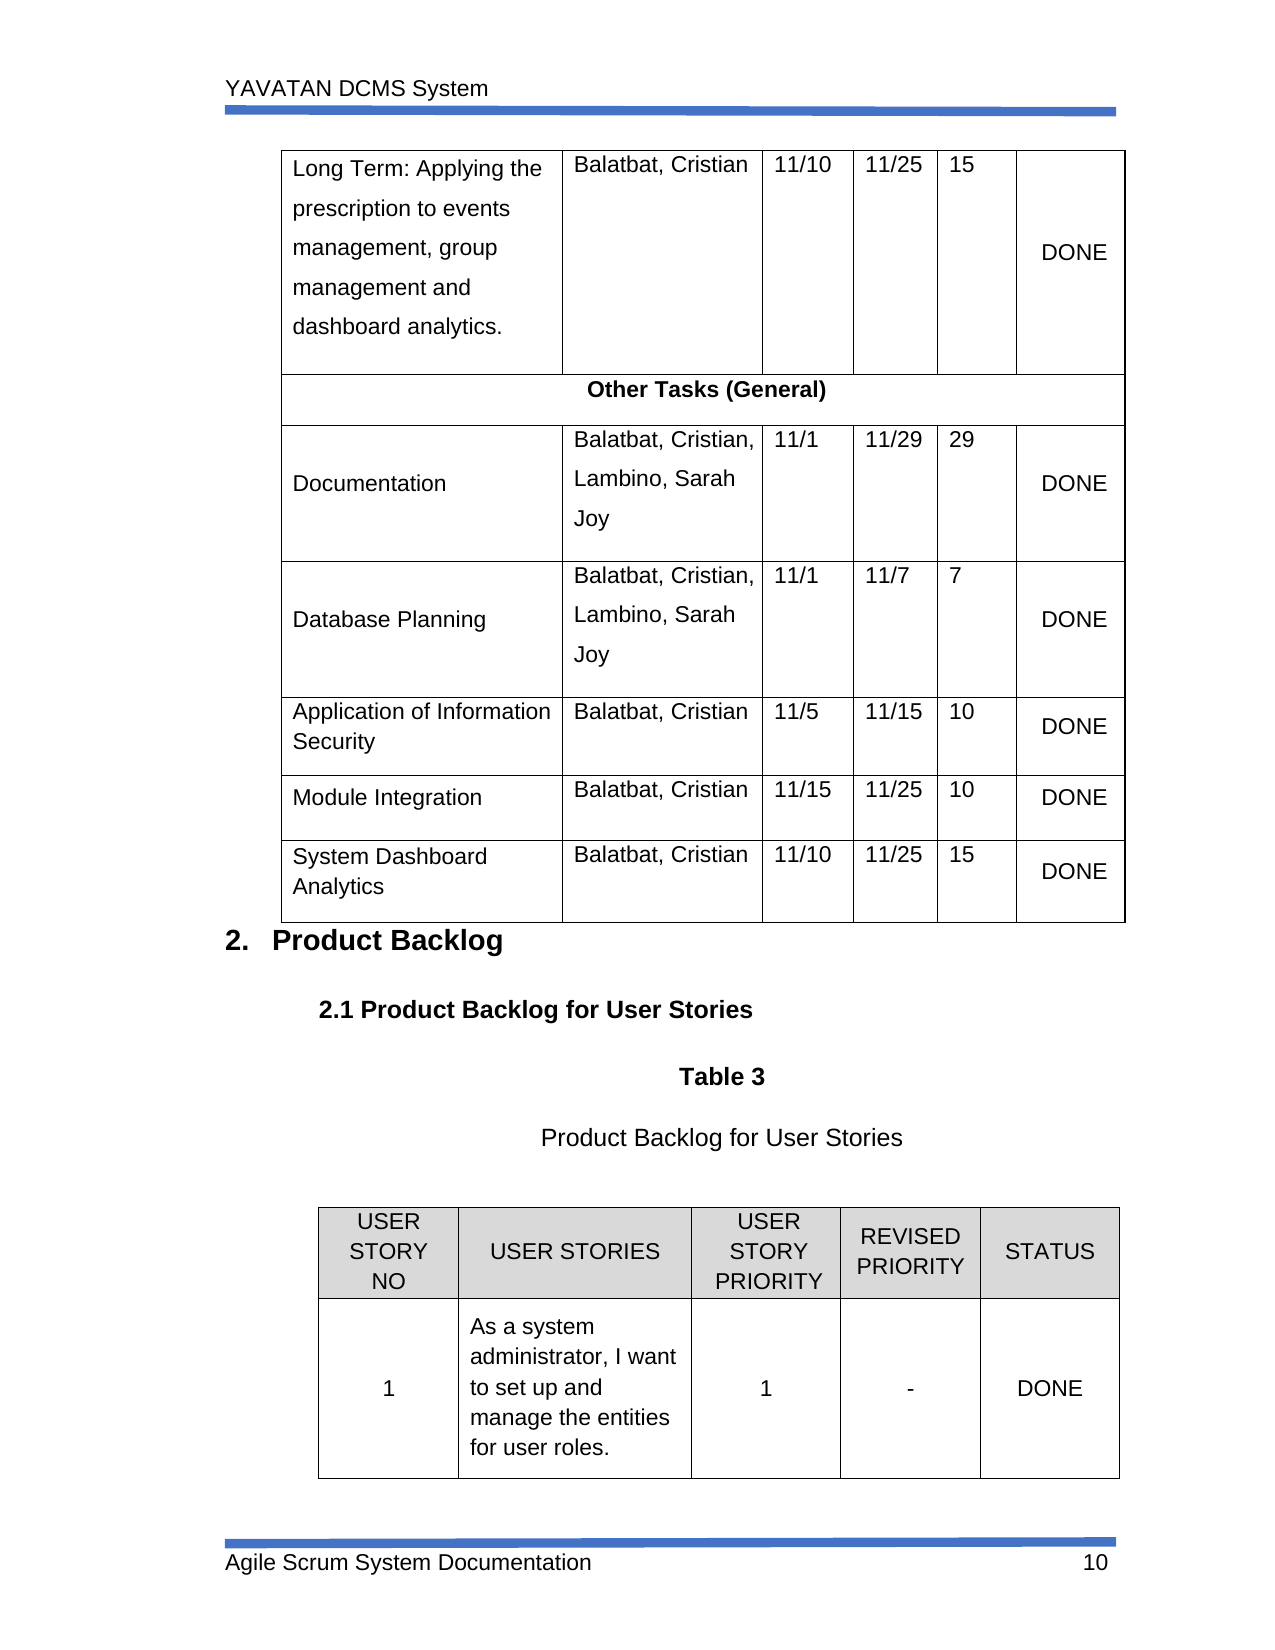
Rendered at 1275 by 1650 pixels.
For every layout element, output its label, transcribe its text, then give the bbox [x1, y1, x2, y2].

list Product Backlog [225, 923, 1125, 956]
table_header REVISED PRIORITY [841, 1208, 980, 1298]
table_cell 11/15 [854, 698, 937, 775]
table_cell 11/15 [763, 776, 853, 839]
table_cell 11/10 [763, 841, 853, 922]
table_cell DONE [1017, 151, 1124, 374]
table_cell Module Integration [282, 776, 562, 839]
table_header USER STORY PRIORITY [692, 1208, 840, 1298]
list 2.1 Product Backlog for User Stories [319, 995, 1125, 1024]
table_cell DONE [1017, 562, 1124, 697]
table_cell 29 [938, 426, 1016, 561]
table_cell System Dashboard Analytics [282, 841, 562, 922]
table_header USER STORIES [459, 1208, 691, 1298]
table_cell 11/7 [854, 562, 937, 697]
table_cell Application of Information Security [282, 698, 562, 775]
table_cell As a system administrator, I want to set up and manage the entities for user roles. [459, 1299, 691, 1478]
table_header USER STORY NO [319, 1208, 458, 1298]
table_cell 11/1 [763, 426, 853, 561]
table_cell 11/5 [763, 698, 853, 775]
table_cell DONE [1017, 776, 1124, 839]
table_cell 10 [938, 776, 1016, 839]
table_cell 15 [938, 151, 1016, 374]
table_cell DONE [1017, 841, 1124, 922]
table_cell Balatbat, Cristian, Lambino, Sarah Joy [563, 426, 762, 561]
table_cell 11/25 [854, 841, 937, 922]
table_cell 1 [692, 1299, 840, 1478]
table_cell 10 [938, 698, 1016, 775]
table_header STATUS [981, 1208, 1119, 1298]
table_cell Database Planning [282, 562, 562, 697]
table_cell 11/25 [854, 151, 937, 374]
table_cell DONE [1017, 698, 1124, 775]
table_cell DONE [1017, 426, 1124, 561]
table_cell 1 [319, 1299, 458, 1478]
list Product Backlog for User Stories [319, 1123, 1125, 1152]
table_cell Balatbat, Cristian [563, 841, 762, 922]
table_cell Balatbat, Cristian [563, 698, 762, 775]
table_cell DONE [981, 1299, 1119, 1478]
table_cell 11/1 [763, 562, 853, 697]
table_cell 11/10 [763, 151, 853, 374]
table_cell Balatbat, Cristian [563, 151, 762, 374]
table_cell Other Tasks (General) [282, 375, 1124, 424]
table_cell Balatbat, Cristian [563, 776, 762, 839]
list Table 3 [319, 1062, 1125, 1090]
table_cell Long Term: Applying the prescription to events management, group management and dashboard analytics. [282, 151, 562, 374]
table_cell 15 [938, 841, 1016, 922]
table_cell - [841, 1299, 980, 1478]
table_cell Balatbat, Cristian, Lambino, Sarah Joy [563, 562, 762, 697]
table_cell 11/25 [854, 776, 937, 839]
table_cell 7 [938, 562, 1016, 697]
table_cell 11/29 [854, 426, 937, 561]
table_cell Documentation [282, 426, 562, 561]
